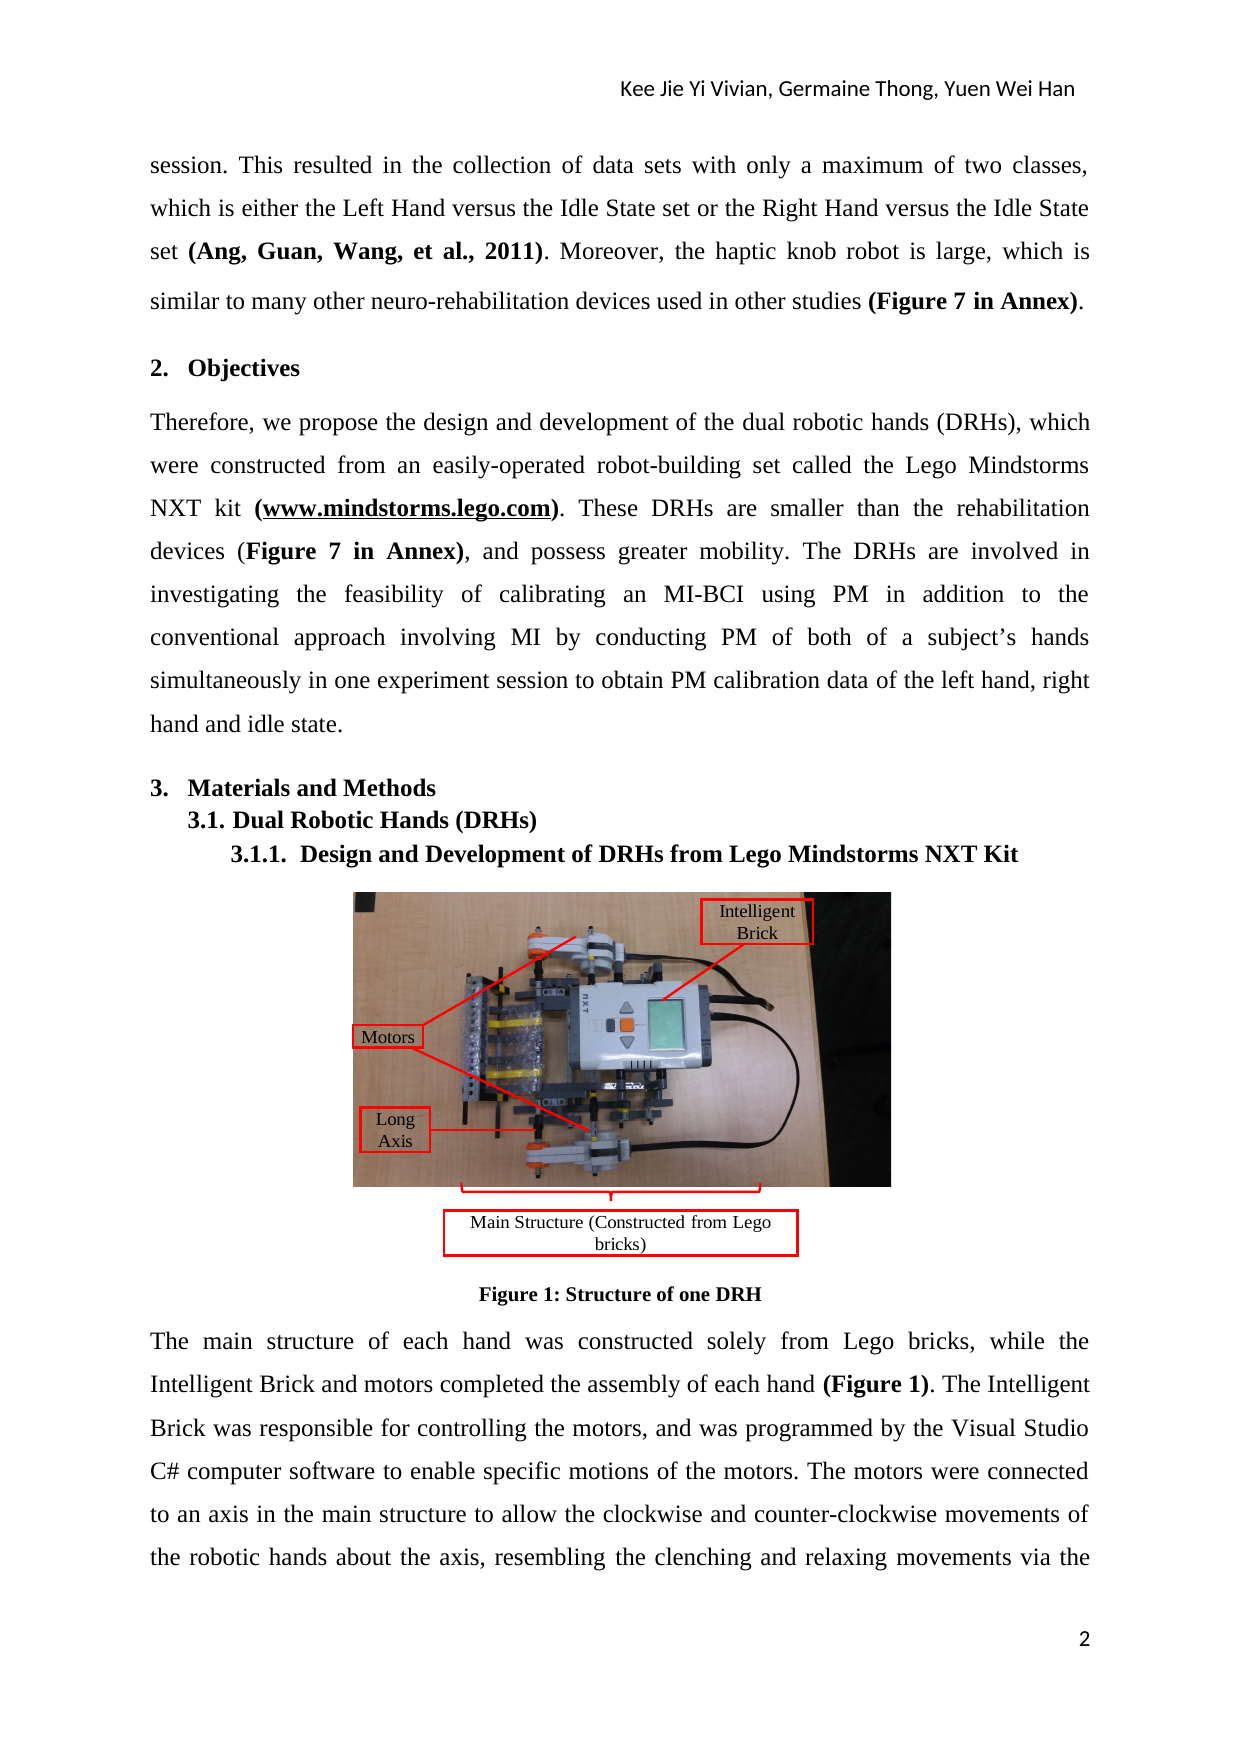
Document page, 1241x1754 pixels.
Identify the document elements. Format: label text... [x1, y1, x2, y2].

list Materials and Methods [150, 773, 1090, 801]
list Objectives [150, 353, 1090, 382]
list Design and Development of DRHs from Lego Mindstorms NXT Kit [230, 839, 1090, 867]
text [150, 1326, 1090, 1571]
text Therefore, we propose the design and development of the dual robotic hands (DRHs), which were constructed from an easily-operated robot-building set called the Lego Mindstorms NXT kit (www.mindstorms.lego.com). These DRHs are smaller than the rehabilitation devices (Figure 7 in Annex), and possess greater mobility. The DRHs are involved in investigating the feasibility of calibrating an MI-BCI using PM in addition to the conventional approach involving MI by conducting PM of both of a subject’s hands simultaneously in one experiment session to obtain PM calibration data of the left hand, right hand and idle state. [150, 407, 1090, 737]
list Dual Robotic Hands (DRHs) [187, 806, 1090, 834]
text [150, 150, 1090, 315]
text Figure 1: Structure of one DRH [150, 1282, 1090, 1306]
